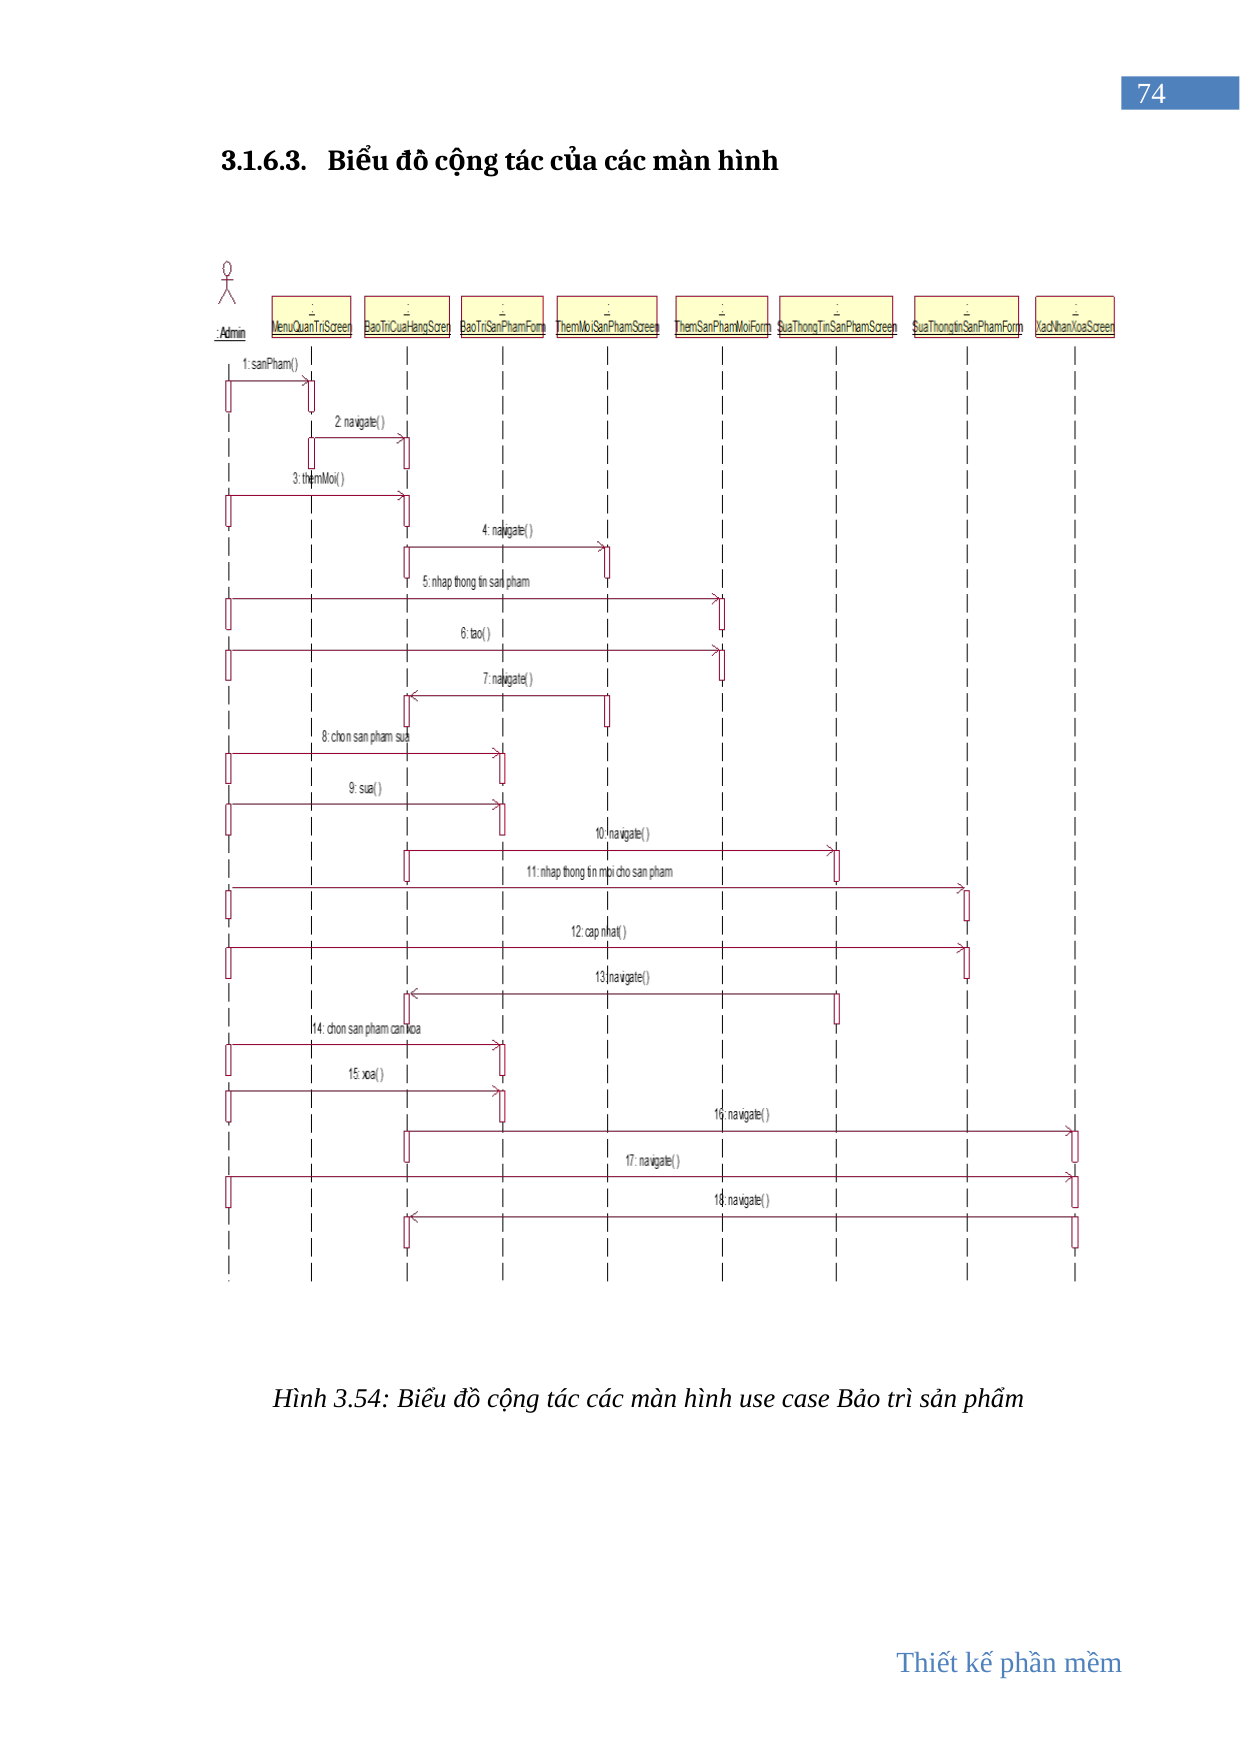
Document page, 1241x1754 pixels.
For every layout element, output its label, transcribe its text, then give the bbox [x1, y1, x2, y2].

picture [177, 207, 1145, 1365]
subtitle 3.1.6.3. Biểu đồ cộng tác của các màn hình [221, 144, 1122, 178]
